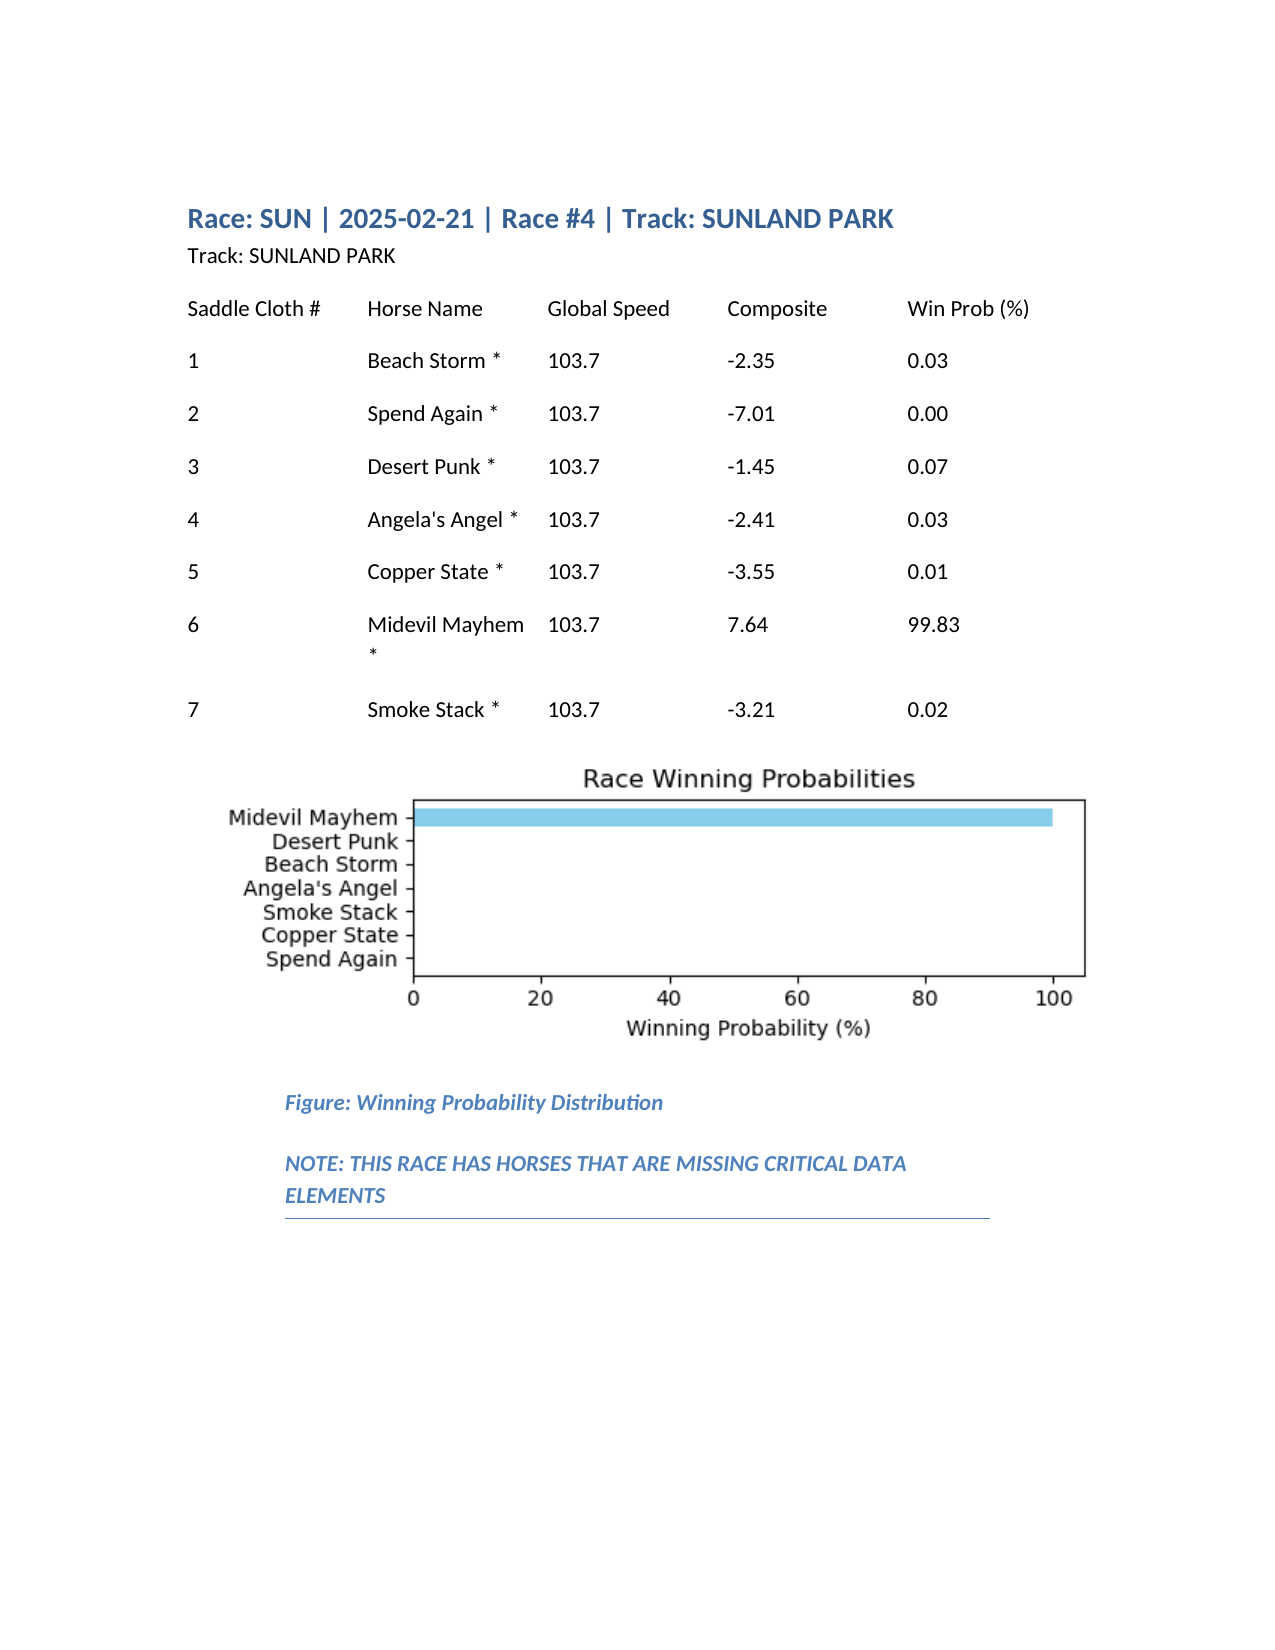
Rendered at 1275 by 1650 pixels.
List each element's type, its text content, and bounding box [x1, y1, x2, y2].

text Figure: Winning Probability Distribution [285, 1088, 990, 1116]
subtitle Race: SUN | 2025-02-21 | Race #4 | Track: SUNLAND PARK [187, 200, 1087, 236]
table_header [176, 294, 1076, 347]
picture [206, 747, 1107, 1063]
text Track: SUNLAND PARK [187, 241, 1087, 269]
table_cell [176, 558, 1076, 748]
text NOTE: THIS RACE HAS HORSES THAT ARE MISSING CRITICAL DATA ELEMENTS [285, 1149, 990, 1218]
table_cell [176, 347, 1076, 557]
